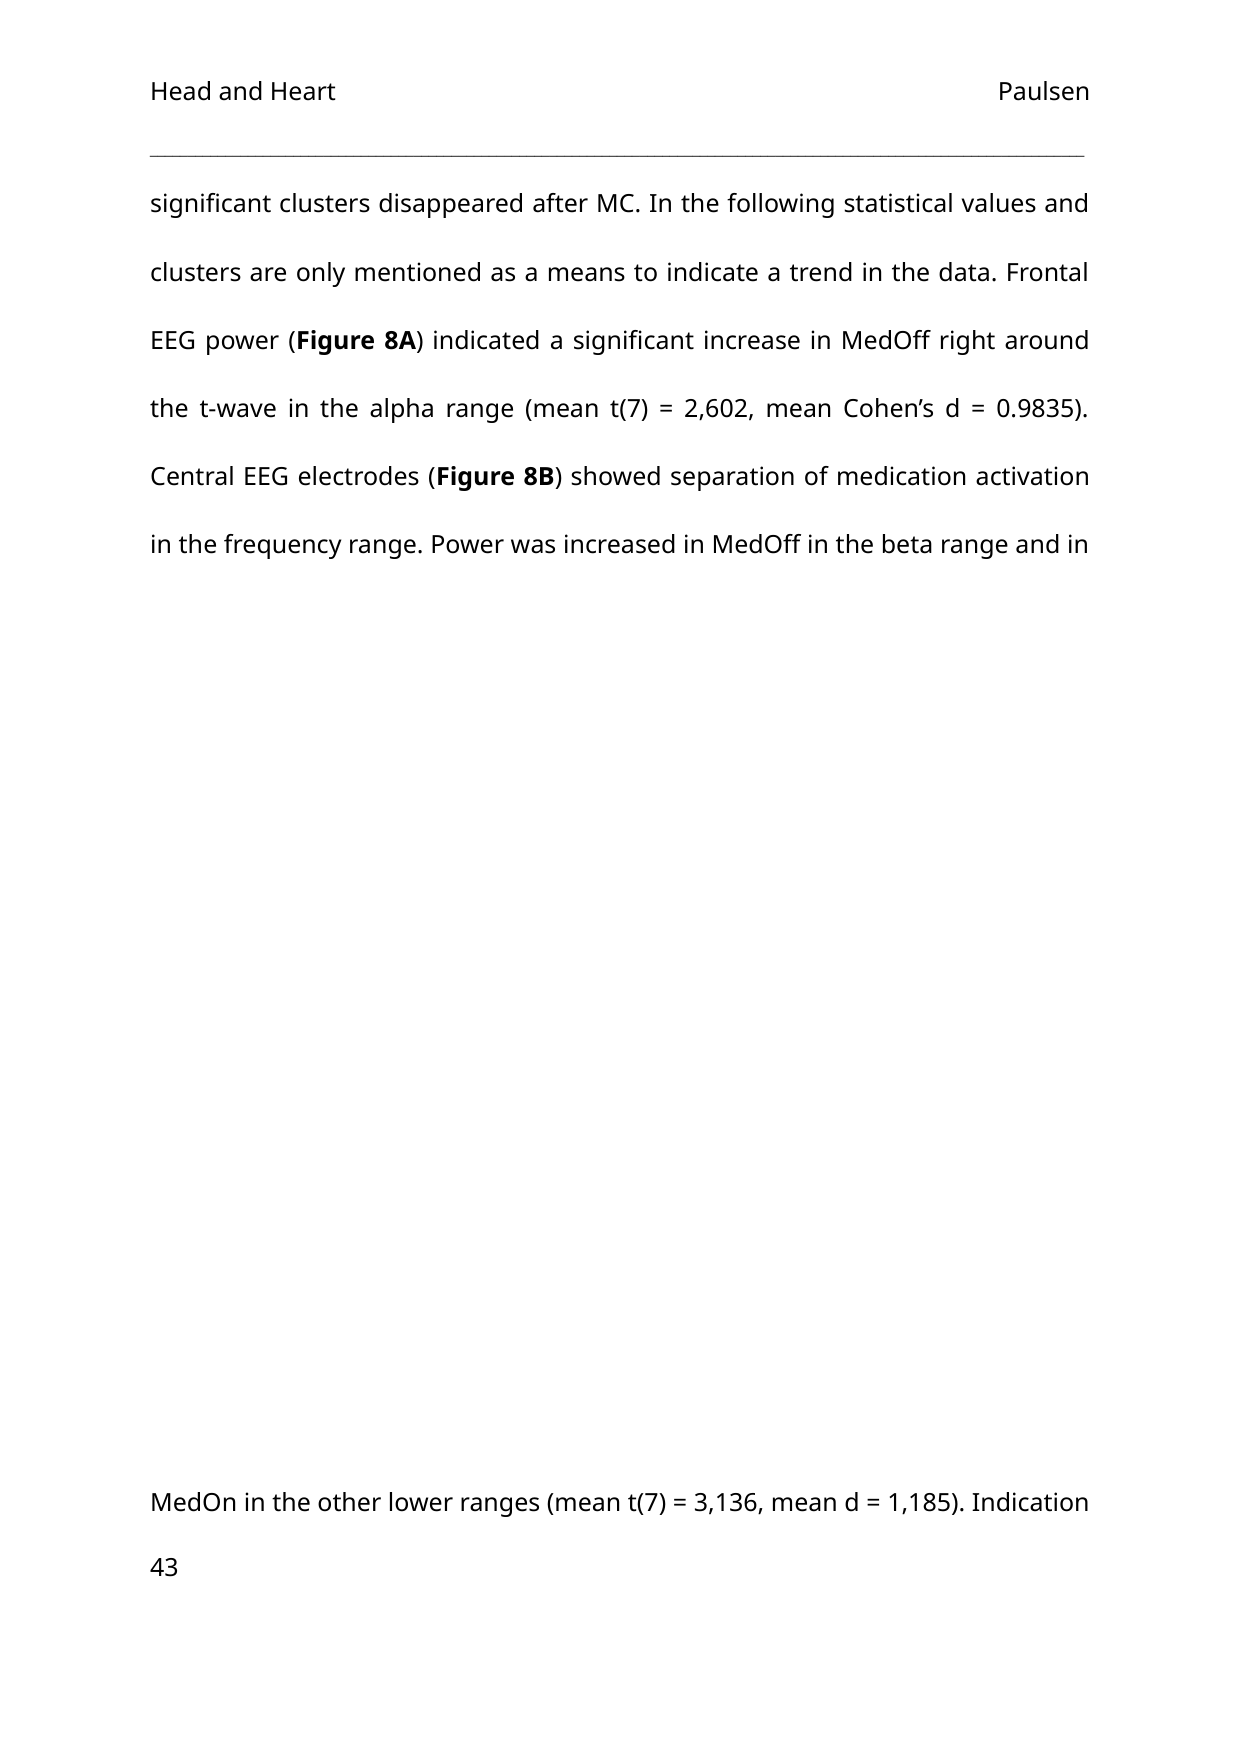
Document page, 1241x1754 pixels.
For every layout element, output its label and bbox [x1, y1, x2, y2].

text [150, 186, 1090, 1519]
